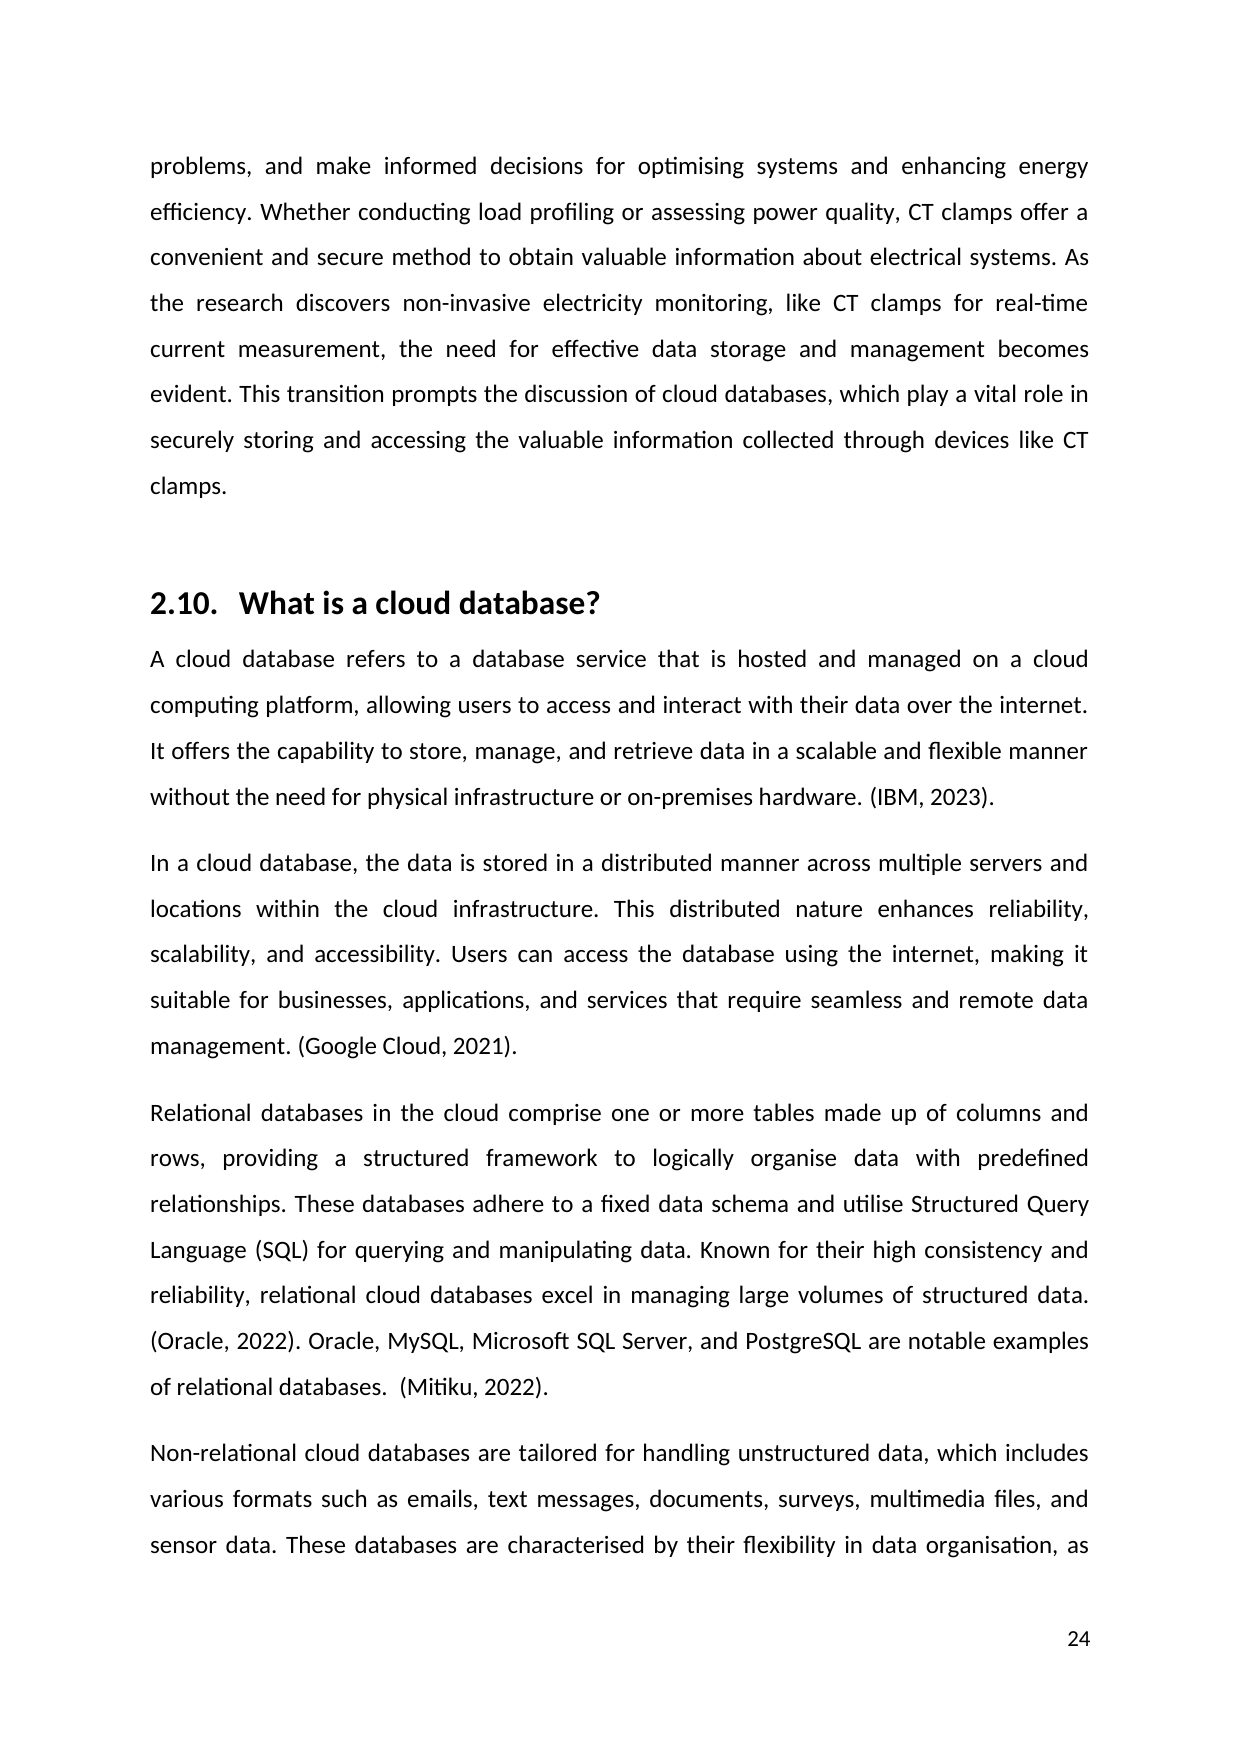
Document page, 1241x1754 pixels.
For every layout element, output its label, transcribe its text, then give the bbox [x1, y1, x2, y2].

text In a cloud database, the data is stored in a distributed manner across multiple servers and locations within the cloud infrastructure. This distributed nature enhances reliability, scalability, and accessibility. Users can access the database using the internet, making it suitable for businesses, applications, and services that require seamless and remote data management. (Google Cloud, 2021). [150, 847, 1090, 1061]
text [150, 150, 1090, 501]
subtitle What is a cloud database? [150, 582, 1090, 623]
text A cloud database refers to a database service that is hosted and managed on a cloud computing platform, allowing users to access and interact with their data over the internet. It offers the capability to store, manage, and retrieve data in a scalable and flexible manner without the need for physical infrastructure or on-premises hardware. (IBM, 2023). [150, 643, 1090, 811]
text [150, 1438, 1090, 1559]
text Relational databases in the cloud comprise one or more tables made up of columns and rows, providing a structured framework to logically organise data with predefined relationships. These databases adhere to a fixed data schema and utilise Structured Query Language (SQL) for querying and manipulating data. Known for their high consistency and reliability, relational cloud databases excel in managing large volumes of structured data. (Oracle, 2022). Oracle, MySQL, Microsoft SQL Server, and PostgreSQL are notable examples of relational databases. (Mitiku, 2022). [150, 1097, 1090, 1402]
